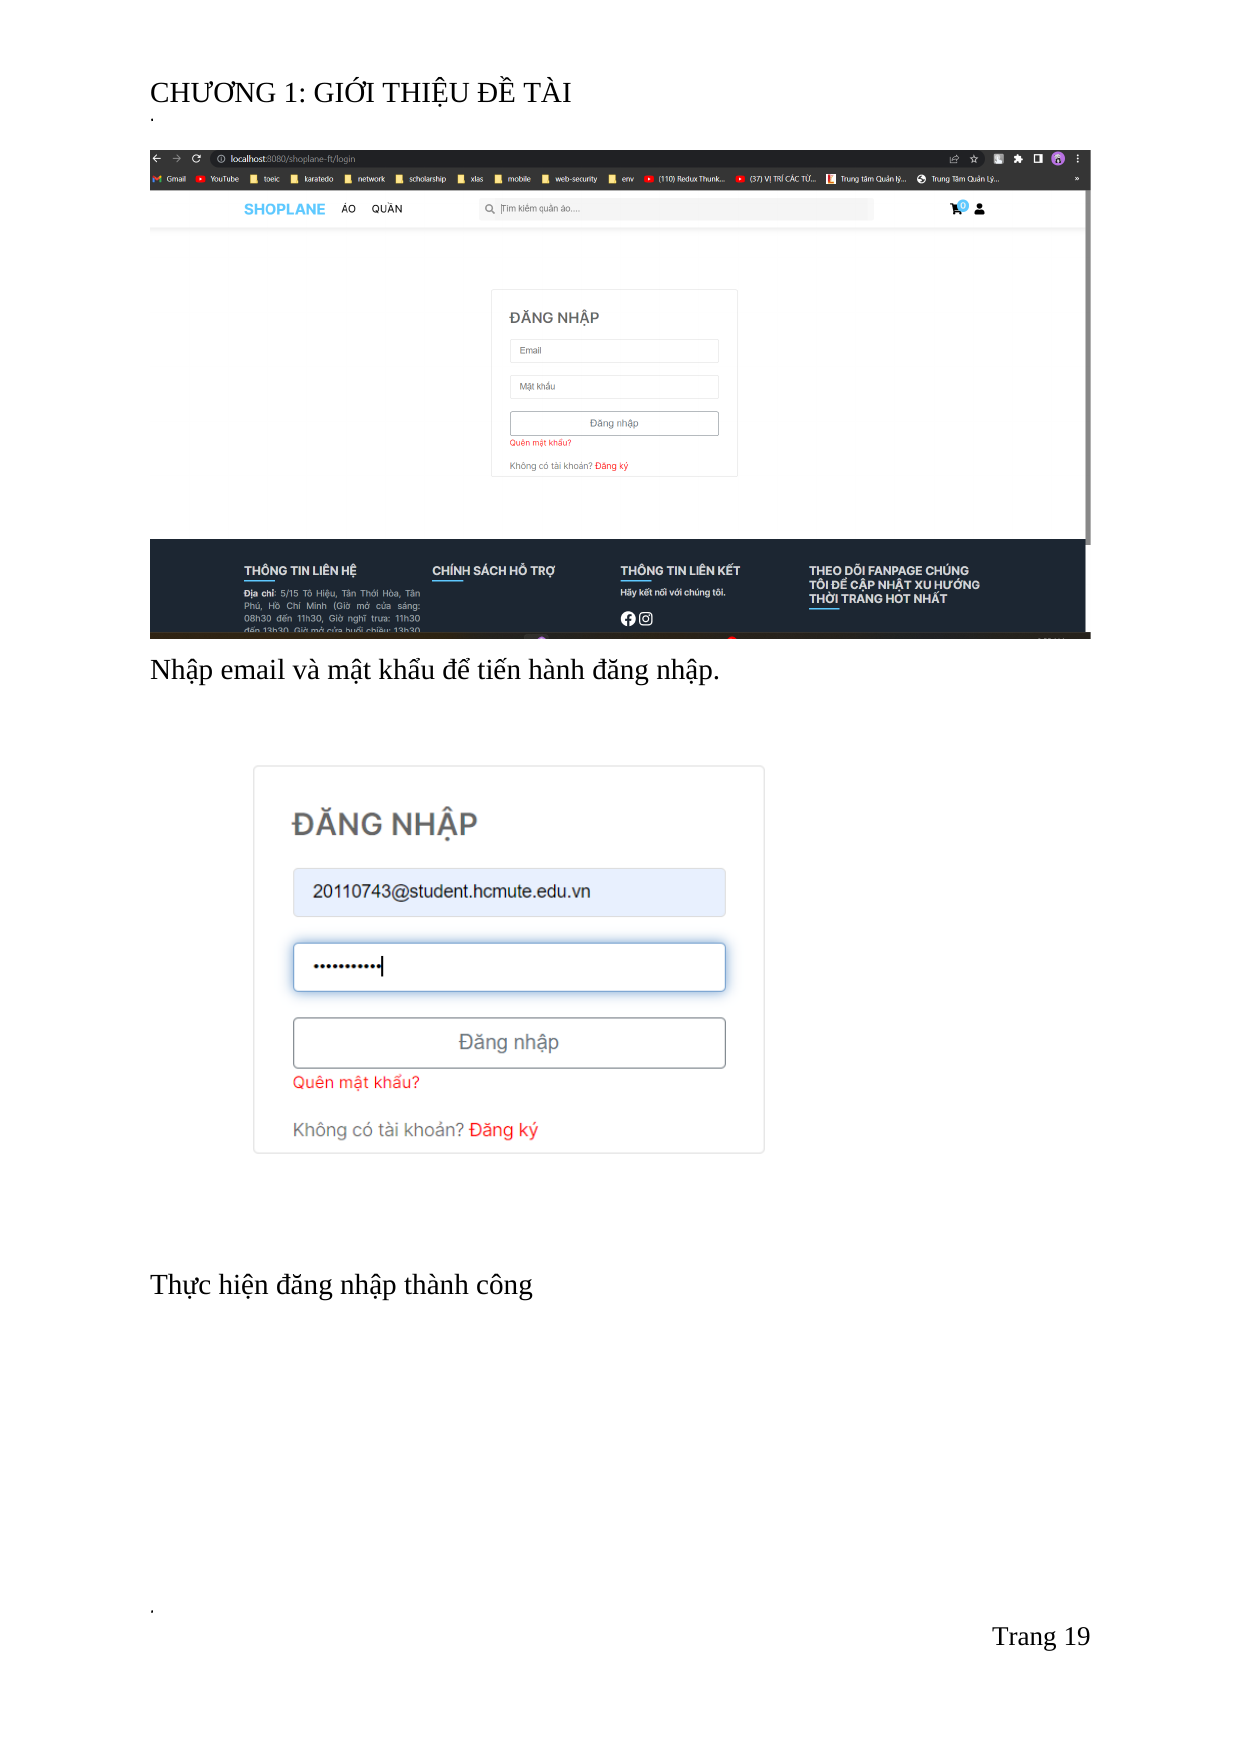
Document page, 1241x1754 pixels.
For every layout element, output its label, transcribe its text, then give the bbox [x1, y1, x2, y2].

text Thực hiện đăng nhập thành công [150, 1267, 1090, 1301]
picture [150, 150, 1091, 639]
picture [150, 702, 1091, 1254]
text Nhập email và mật khẩu để tiến hành đăng nhập. [150, 652, 1090, 686]
